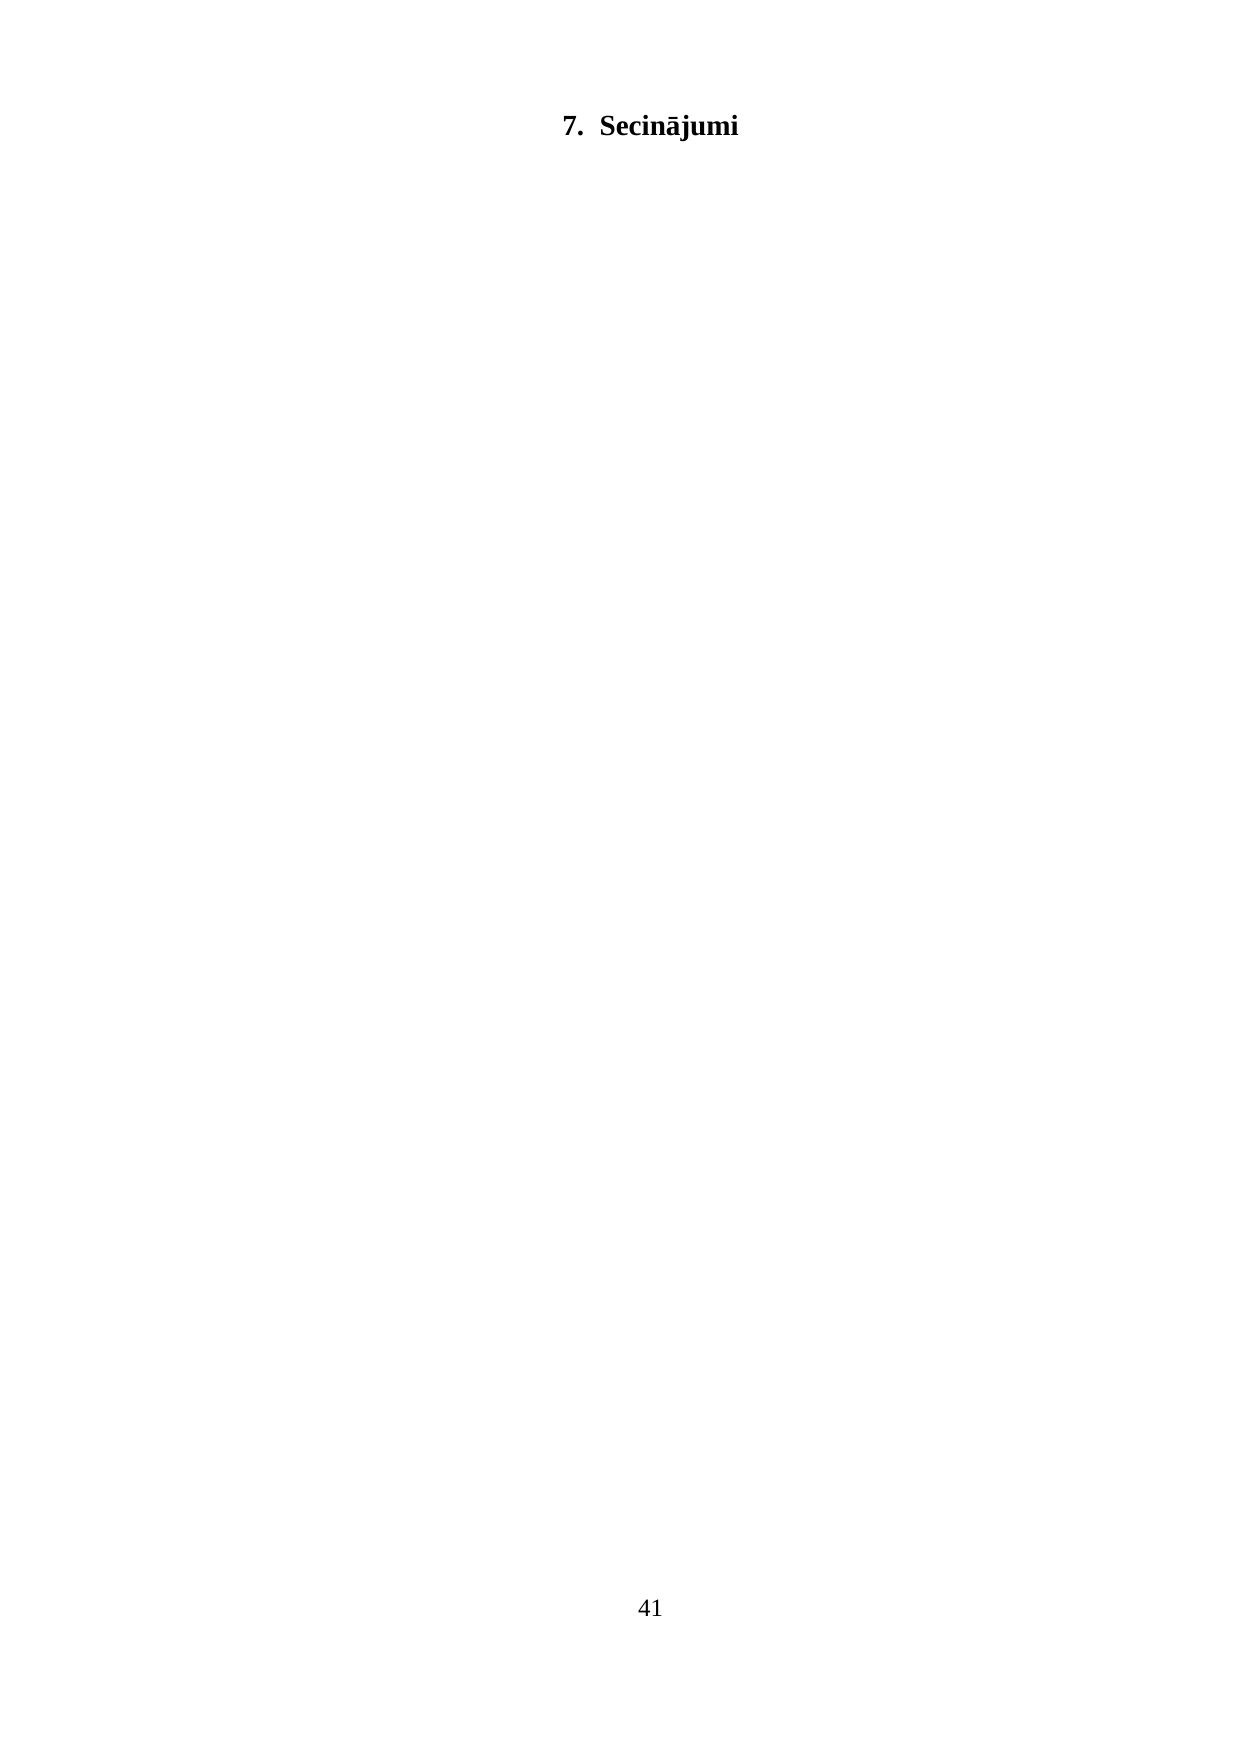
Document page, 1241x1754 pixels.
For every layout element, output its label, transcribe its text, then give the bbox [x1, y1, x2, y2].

subtitle Secinājumi [167, 108, 1134, 142]
